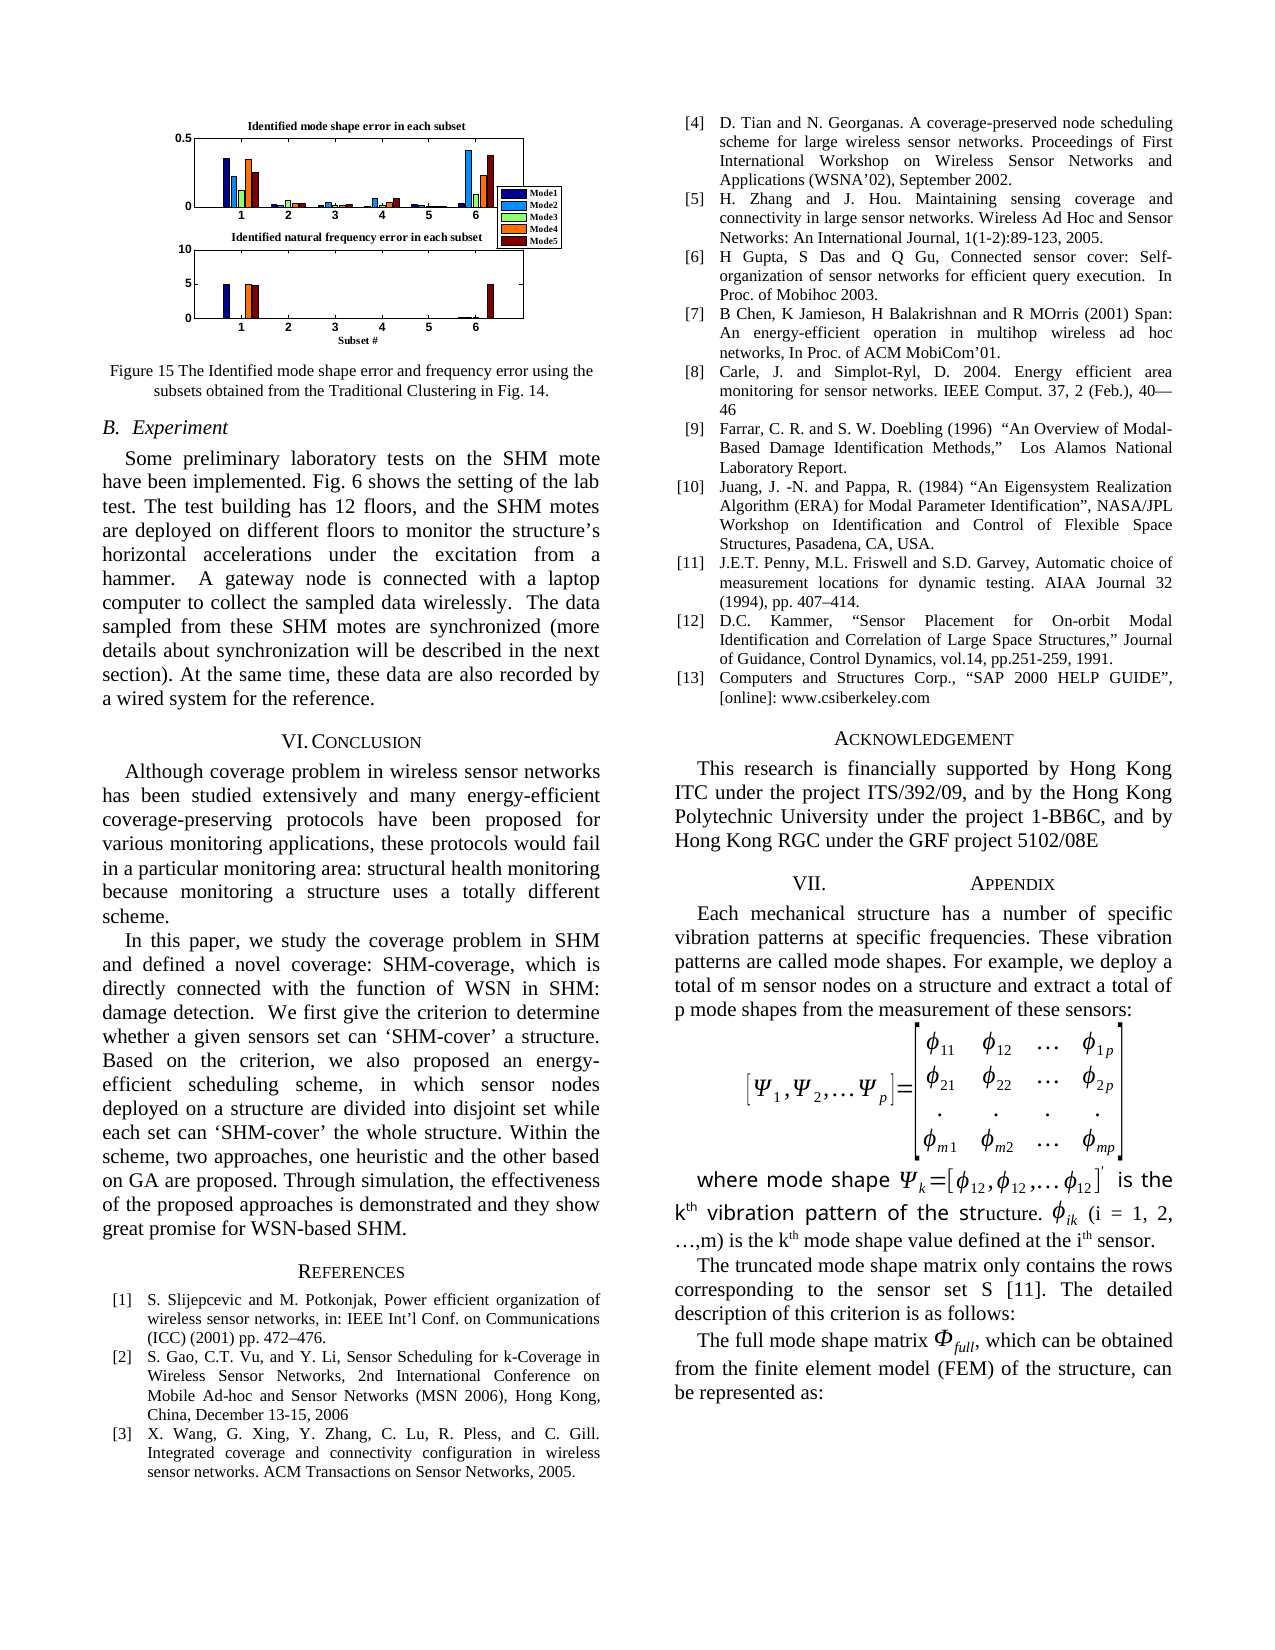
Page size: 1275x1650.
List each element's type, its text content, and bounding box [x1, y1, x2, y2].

text J.E.T. Penny, M.L. Friswell and S.D. Garvey, Automatic choice of measurement locations for dynamic testing. AIAA Journal 32 (1994), pp. 407–414. [704, 553, 1173, 611]
text where mode shape is the kth vibration pattern of the structure. (i = 1, 2, …,m) is the kth mode shape value defined at the ith sensor. [674, 1162, 1173, 1252]
text Computers and Structures Corp., “SAP 2000 HELP GUIDE”, [online]: www.csiberkeley.com [704, 668, 1173, 707]
text Juang, J. -N. and Pappa, R. (1984) “An Eigensystem Realization Algorithm (ERA) for Modal Parameter Identification”, NASA/JPL Workshop on Identification and Control of Flexible Space Structures, Pasadena, CA, USA. [704, 477, 1173, 553]
text This research is financially supported by Hong Kong ITC under the project ITS/392/09, and by the Hong Kong Polytechnic University under the project 1-BB6C, and by Hong Kong RGC under the GRF project 5102/08E [674, 756, 1173, 852]
text Farrar, C. R. and S. W. Doebling (1996) “An Overview of Modal-Based Damage Identification Methods,” Los Alamos National Laboratory Report. [704, 419, 1173, 477]
text H Gupta, S Das and Q Gu, Connected sensor cover: Self-organization of sensor networks for efficient query execution. In Proc. of Mobihoc 2003. [704, 247, 1173, 304]
text Carle, J. and Simplot-Ryl, D. 2004. Energy efficient area monitoring for sensor networks. IEEE Comput. 37, 2 (Feb.), 40—46 [704, 362, 1173, 419]
text D. Tian and N. Georganas. A coverage-preserved node scheduling scheme for large wireless sensor networks. Proceedings of First International Workshop on Wireless Sensor Networks and Applications (WSNA’02), September 2002. [704, 112, 1173, 189]
text S. Gao, C.T. Vu, and Y. Li, Sensor Scheduling for k-Coverage in Wireless Sensor Networks, 2nd International Conference on Mobile Ad-hoc and Sensor Networks (MSN 2006), Hong Kong, China, December 13-15, 2006 [132, 1347, 601, 1424]
text Each mechanical structure has a number of specific vibration patterns at specific frequencies. These vibration patterns are called mode shapes. For example, we deploy a total of m sensor nodes on a structure and extract a total of p mode shapes from the measurement of these sensors: [674, 901, 1173, 1021]
text The full mode shape matrix , which can be obtained from the finite element model (FEM) of the structure, can be represented as: [674, 1325, 1173, 1404]
subtitle References [102, 1259, 601, 1283]
text Figure 15 The Identified mode shape error and frequency error using the subsets obtained from the Traditional Clustering in Fig. 14. [102, 361, 601, 399]
subtitle Appendix [674, 871, 1173, 895]
text S. Slijepcevic and M. Potkonjak, Power efficient organization of wireless sensor networks, in: IEEE Int’l Conf. on Communications (ICC) (2001) pp. 472–476. [132, 1289, 601, 1347]
text H. Zhang and J. Hou. Maintaining sensing coverage and connectivity in large sensor networks. Wireless Ad Hoc and Sensor Networks: An International Journal, 1(1-2):89-123, 2005. [704, 189, 1173, 247]
text In this paper, we study the coverage problem in SHM and defined a novel coverage: SHM-coverage, which is directly connected with the function of WSN in SHM: damage detection. We first give the criterion to determine whether a given sensors set can ‘SHM-cover’ a structure. Based on the criterion, we also proposed an energy-efficient scheduling scheme, in which sensor nodes deployed on a structure are divided into disjoint set while each set can ‘SHM-cover’ the whole structure. Within the scheme, two approaches, one heuristic and the other based on GA are proposed. Through simulation, the effectiveness of the proposed approaches is demonstrated and they show great promise for WSN-based SHM. [102, 928, 601, 1240]
text The truncated mode shape matrix only contains the rows corresponding to the sensor set S [11]. The detailed description of this criterion is as follows: [674, 1252, 1173, 1325]
subtitle Experiment [102, 415, 601, 439]
text D.C. Kammer, “Sensor Placement for On-orbit Modal Identification and Correlation of Large Space Structures,” Journal of Guidance, Control Dynamics, vol.14, pp.251-259, 1991. [704, 611, 1173, 668]
text Although coverage problem in wireless sensor networks has been studied extensively and many energy-efficient coverage-preserving protocols have been proposed for various monitoring applications, these protocols would fail in a particular monitoring area: structural health monitoring because monitoring a structure uses a totally different scheme. [102, 759, 601, 928]
text B Chen, K Jamieson, H Balakrishnan and R MOrris (2001) Span: An energy-efficient operation in multihop wireless ad hoc networks, In Proc. of ACM MobiCom’01. [704, 304, 1173, 362]
subtitle Conclusion [102, 729, 601, 753]
subtitle Acknowledgement [674, 725, 1173, 749]
text X. Wang, G. Xing, Y. Zhang, C. Lu, R. Pless, and C. Gill. Integrated coverage and connectivity configuration in wireless sensor networks. ACM Transactions on Sensor Networks, 2005. [132, 1424, 601, 1481]
text Some preliminary laboratory tests on the SHM mote have been implemented. Fig. 6 shows the setting of the lab test. The test building has 12 floors, and the SHM motes are deployed on different floors to monitor the structure’s horizontal accelerations under the excitation from a hammer. A gateway node is connected with a laptop computer to collect the sampled data wirelessly. The data sampled from these SHM motes are synchronized (more details about synchronization will be described in the next section). At the same time, these data are also recorded by a wired system for the reference. [102, 445, 601, 710]
